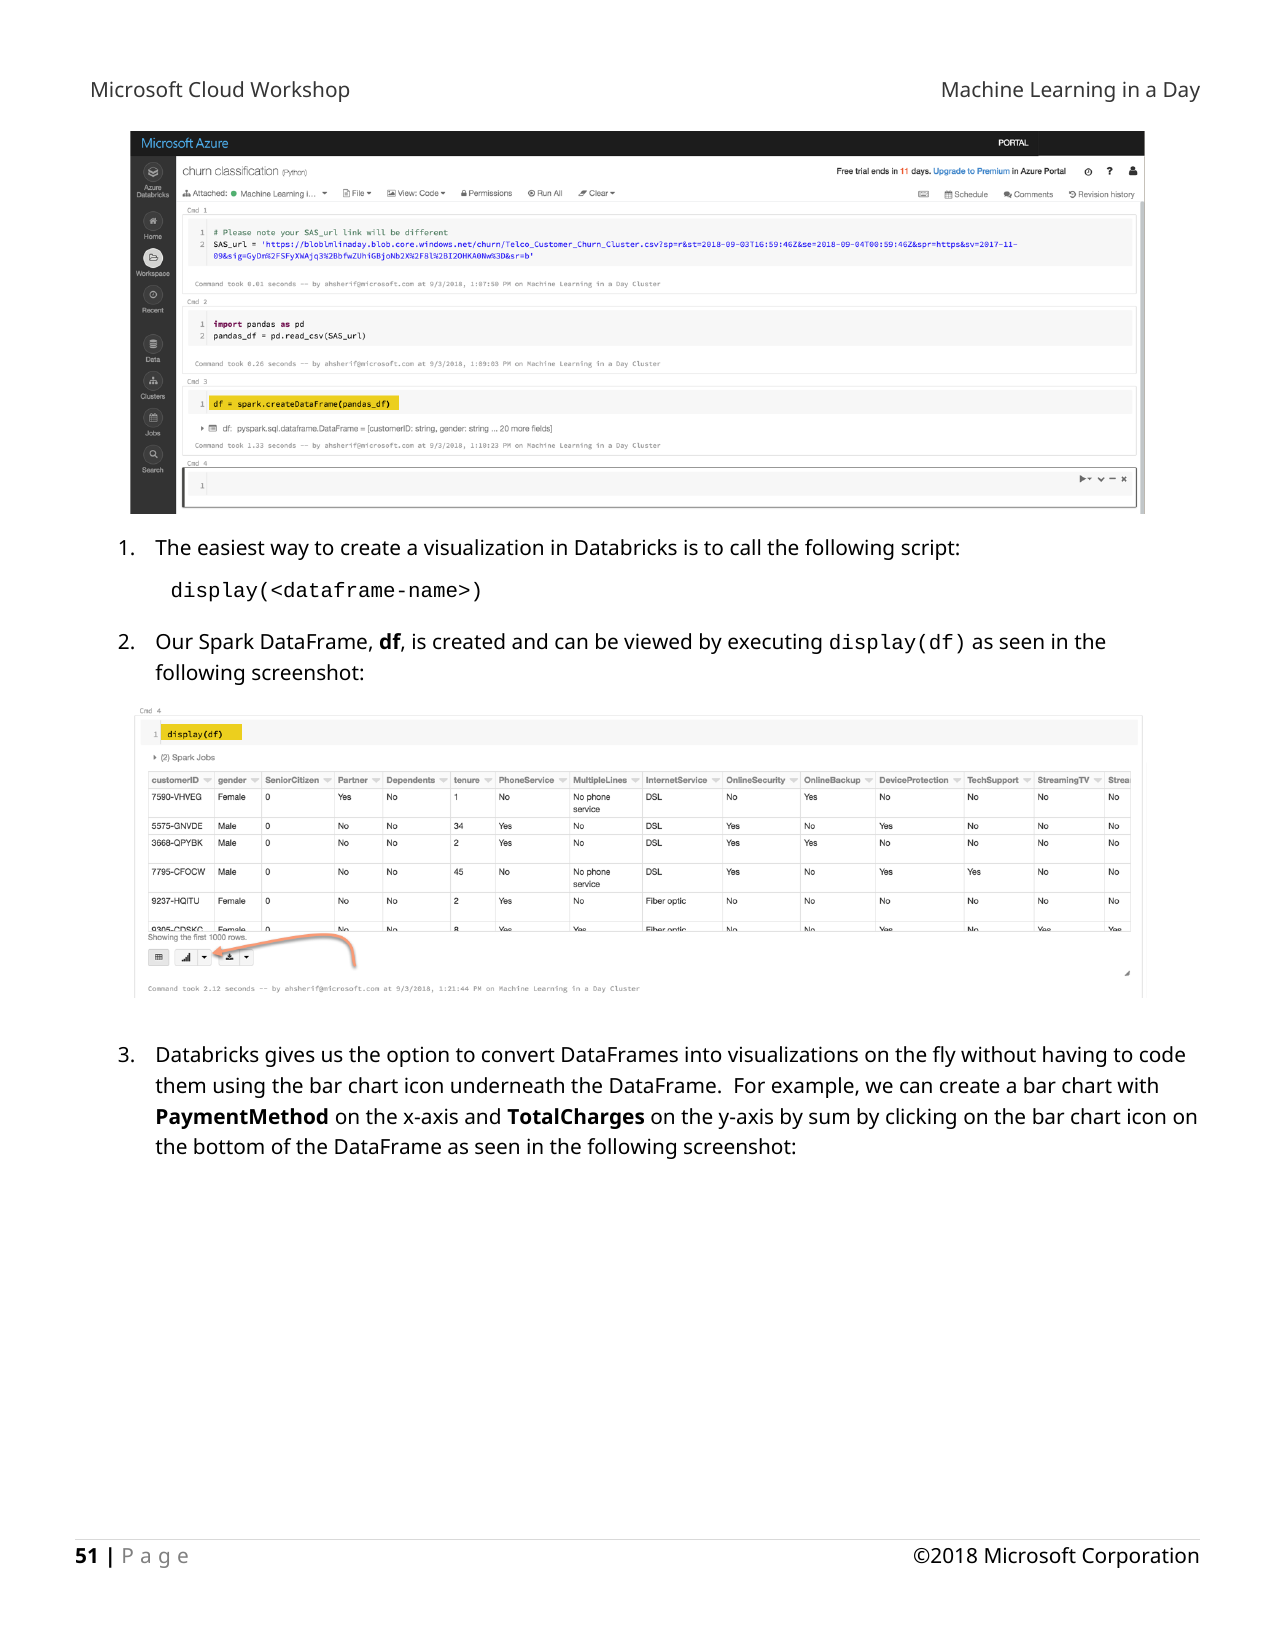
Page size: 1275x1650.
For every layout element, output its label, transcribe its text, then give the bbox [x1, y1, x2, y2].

list Our Spark DataFrame, df, is created and can be viewed by executing display(df) as seen in the following screenshot: [118, 627, 1200, 686]
list Databricks gives us the option to convert DataFrames into visualizations on the fly without having to code them using the bar chart icon underneath the DataFrame. For example, we can create a bar chart with PaymentMethod on the x-axis and TotalCharges on the y-axis by sum by clicking on the bar chart icon on the bottom of the DataFrame as seen in the following screenshot: [118, 1041, 1200, 1161]
list The easiest way to create a visualization in Databricks is to call the following script: [118, 533, 1200, 561]
picture [130, 131, 1145, 514]
picture [128, 705, 1147, 998]
text display(<dataframe-name>) [75, 580, 1200, 603]
